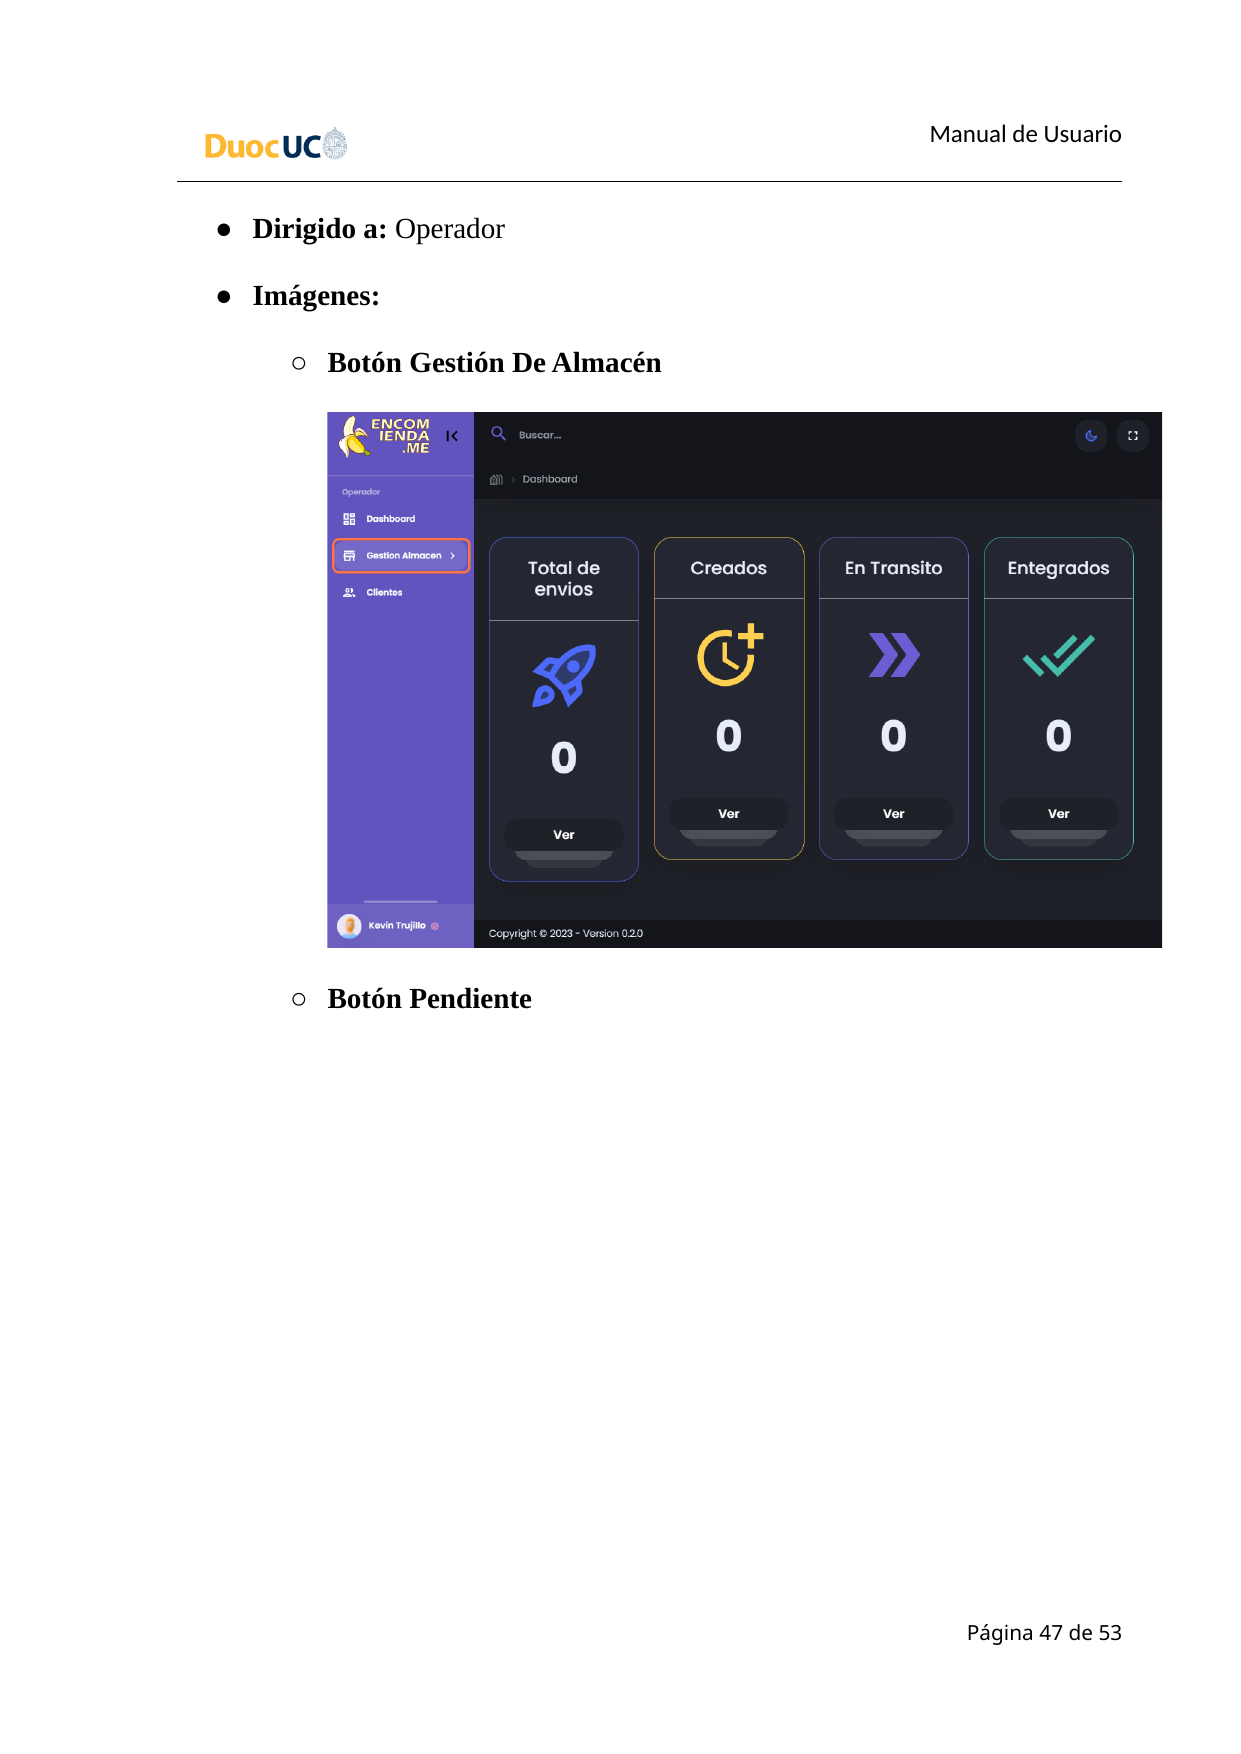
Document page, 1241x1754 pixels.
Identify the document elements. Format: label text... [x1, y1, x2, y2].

list Imágenes: [215, 278, 1122, 311]
list Dirigido a: Operador [215, 211, 1122, 244]
picture [327, 412, 1163, 948]
list Botón Pendiente [290, 981, 1122, 1014]
list Botón Gestión De Almacén [290, 345, 1122, 378]
picture [198, 123, 352, 162]
